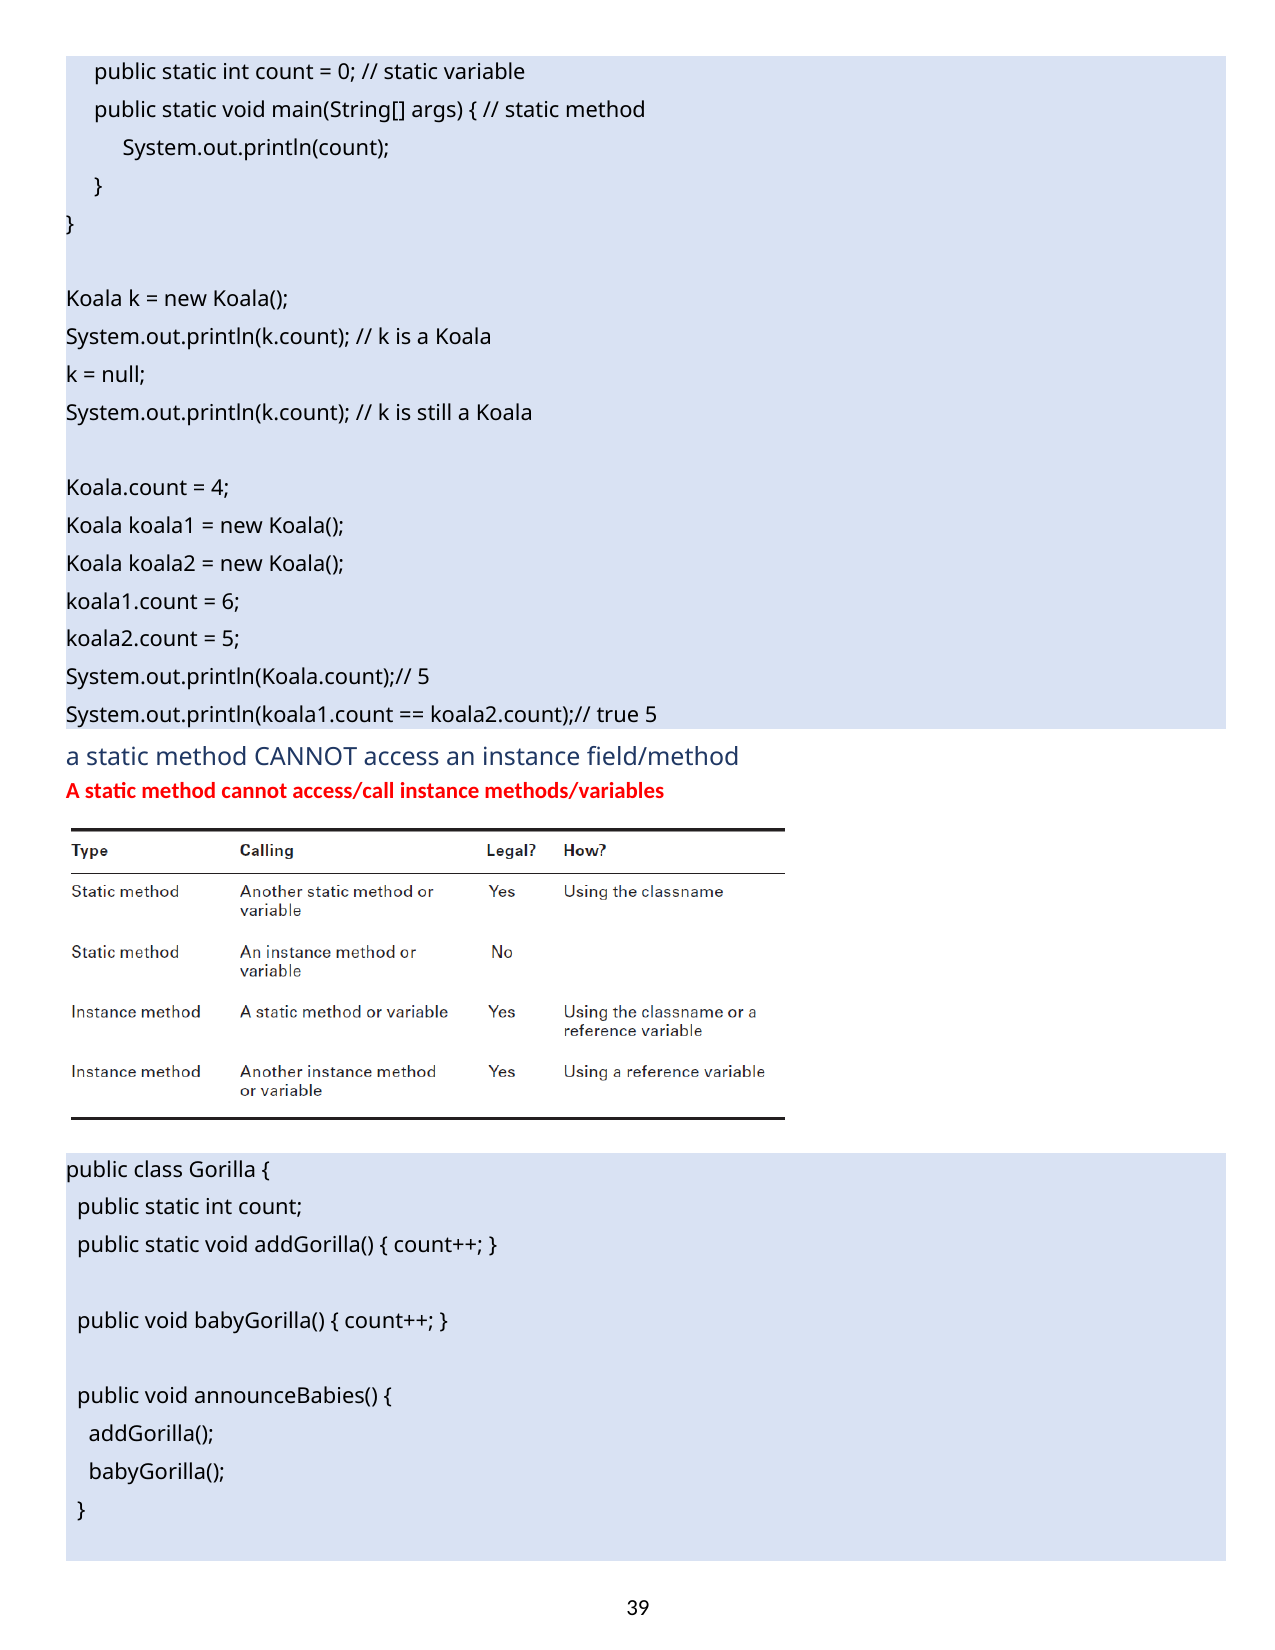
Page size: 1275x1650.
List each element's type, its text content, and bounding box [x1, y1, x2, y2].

text Koala koala2 = new Koala(); [66, 548, 1226, 578]
text A static method cannot access/call instance methods/variables [66, 776, 1209, 804]
text System.out.println(Koala.count);// 5 [66, 661, 1226, 691]
text koala1.count = 6; [66, 586, 1226, 615]
text public static void main(String[] args) { // static method [66, 94, 1226, 124]
text } [66, 170, 1226, 199]
subtitle a static method CANNOT access an instance field/method [66, 739, 1209, 773]
text } [66, 207, 1226, 237]
picture [65, 822, 791, 1126]
text public class Gorilla { [66, 1153, 1226, 1183]
text Koala koala1 = new Koala(); [66, 510, 1226, 540]
text public void babyGorilla() { count++; } [66, 1305, 1226, 1334]
text System.out.println(koala1.count == koala2.count);// true 5 [66, 699, 1226, 729]
text public static void addGorilla() { count++; } [66, 1229, 1226, 1259]
text } [66, 1494, 1226, 1524]
text public static int count = 0; // static variable [66, 56, 1226, 86]
text System.out.println(k.count); // k is still a Koala [66, 397, 1226, 426]
text System.out.println(count); [66, 132, 1226, 162]
text Koala k = new Koala(); [66, 283, 1226, 313]
text babyGorilla(); [66, 1456, 1226, 1486]
text koala2.count = 5; [66, 623, 1226, 653]
text public void announceBabies() { [66, 1380, 1226, 1410]
text Koala.count = 4; [66, 472, 1226, 502]
text addGorilla(); [66, 1418, 1226, 1448]
text public static int count; [66, 1191, 1226, 1221]
text k = null; [66, 359, 1226, 388]
text System.out.println(k.count); // k is a Koala [66, 321, 1226, 351]
